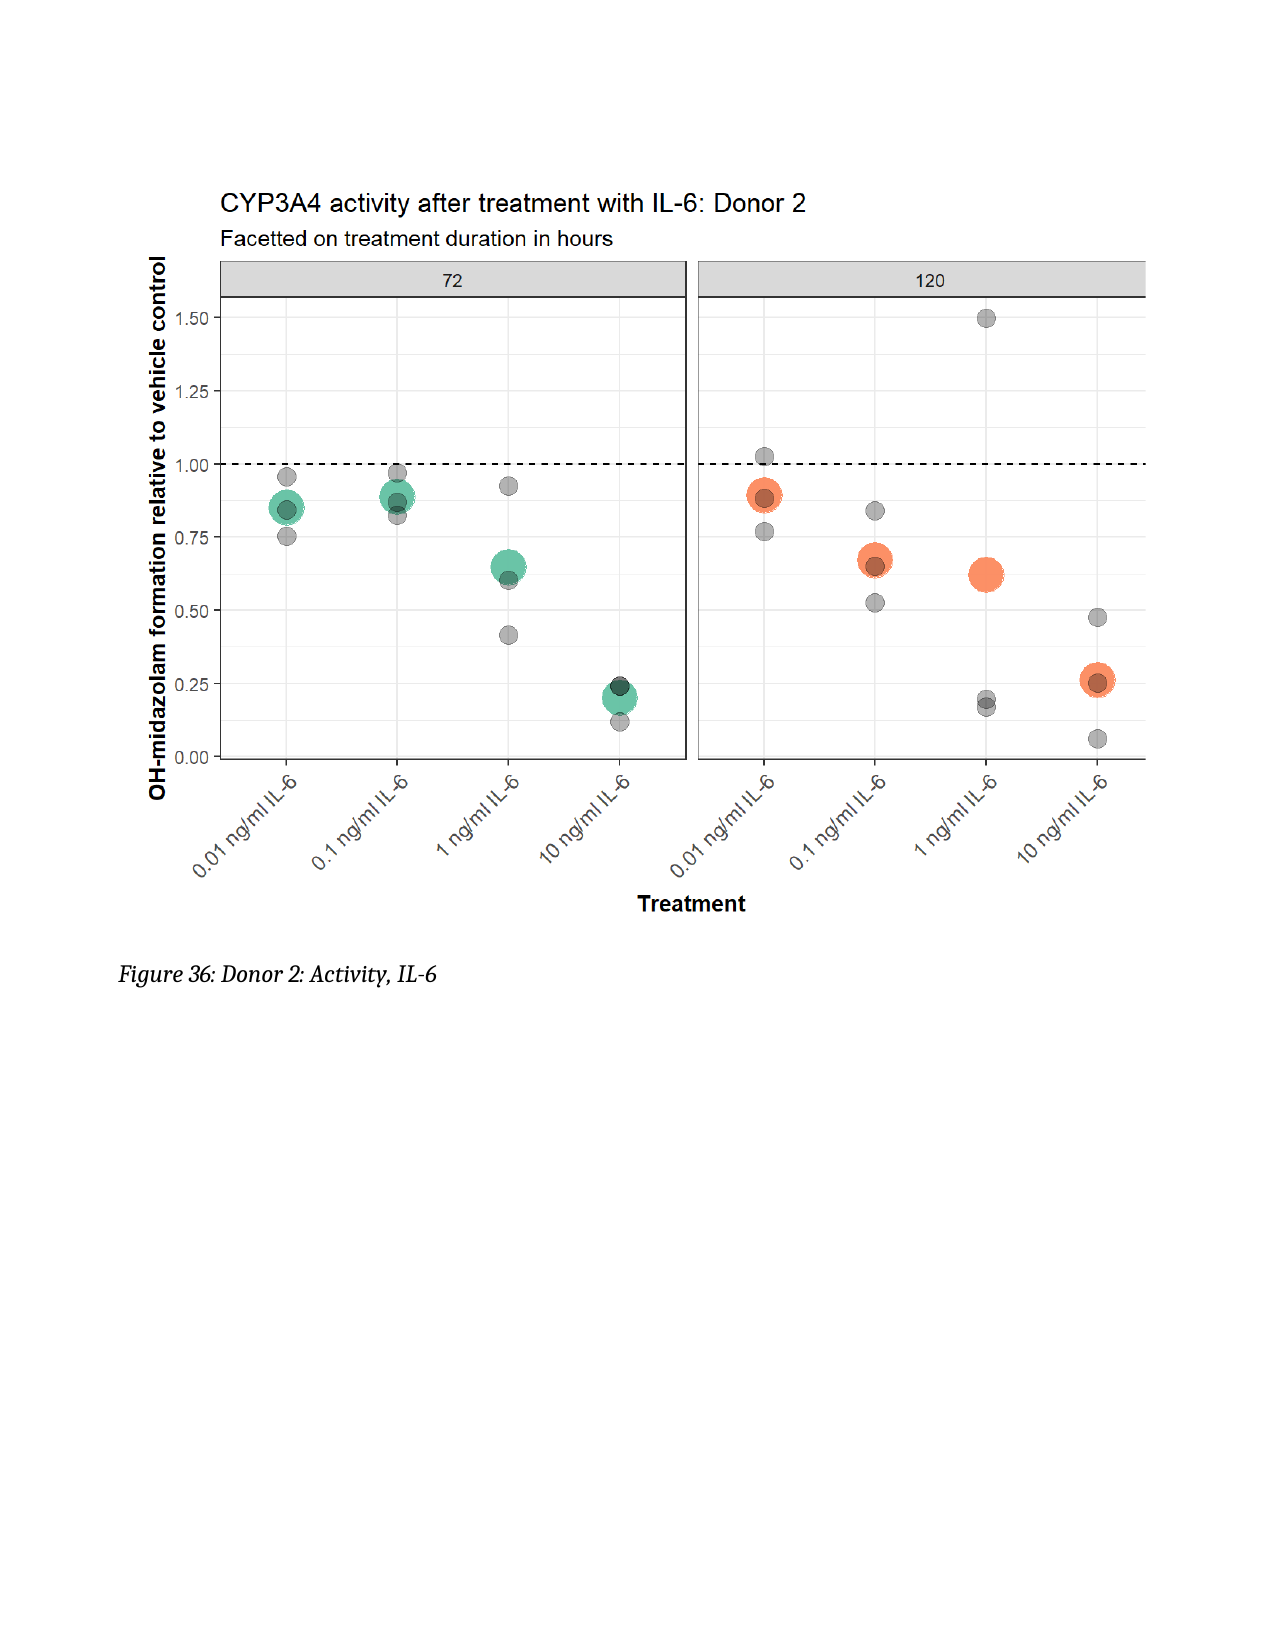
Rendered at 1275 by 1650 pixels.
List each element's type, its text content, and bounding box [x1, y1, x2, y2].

table_header Figure 36: Donor 2: Activity, IL-6 [107, 177, 1146, 1001]
picture [137, 181, 1146, 922]
